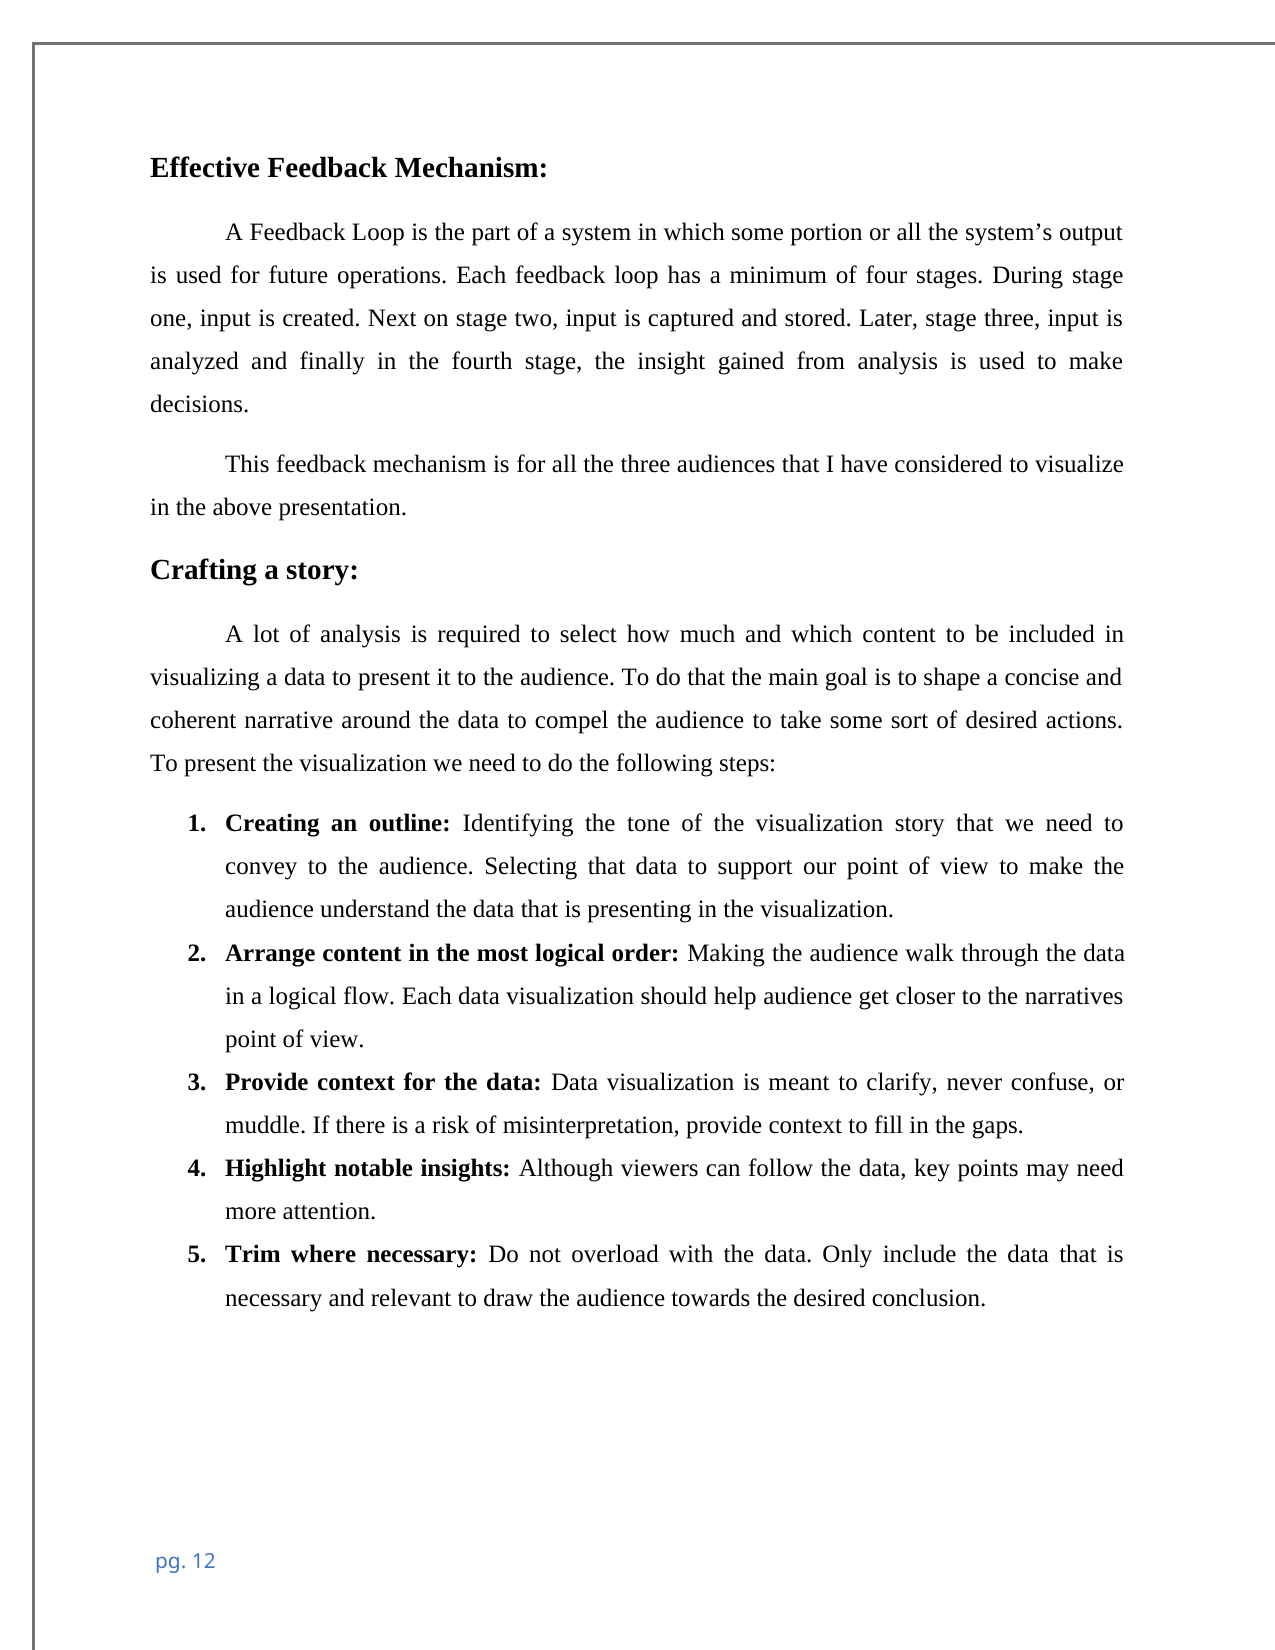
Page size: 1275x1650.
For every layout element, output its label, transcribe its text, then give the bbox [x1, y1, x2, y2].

text This feedback mechanism is for all the three audiences that I have considered to visualize in the above presentation. [150, 449, 1125, 521]
list Highlight notable insights: Although viewers can follow the data, key points may need more attention. [187, 1153, 1125, 1225]
text A Feedback Loop is the part of a system in which some portion or all the system’s output is used for future operations. Each feedback loop has a minimum of four stages. During stage one, input is created. Next on stage two, input is captured and stored. Later, stage three, input is analyzed and finally in the fourth stage, the insight gained from analysis is used to make decisions. [150, 217, 1125, 418]
text Effective Feedback Mechanism: [150, 150, 1125, 183]
list Provide context for the data: Data visualization is meant to clarify, never confuse, or muddle. If there is a risk of misinterpretation, provide context to fill in the gaps. [187, 1067, 1125, 1139]
list Arrange content in the most logical order: Making the audience walk through the data in a logical flow. Each data visualization should help audience get closer to the narratives point of view. [187, 938, 1125, 1053]
text A lot of analysis is required to select how much and which content to be included in visualizing a data to present it to the audience. To do that the main goal is to shape a concise and coherent narrative around the data to compel the audience to take some sort of desired actions. To present the visualization we need to do the following steps: [150, 619, 1125, 777]
list Trim where necessary: Do not overload with the data. Only include the data that is necessary and relevant to draw the audience towards the desired conclusion. [187, 1239, 1125, 1311]
list Creating an outline: Identifying the tone of the visualization story that we need to convey to the audience. Selecting that data to support our point of view to make the audience understand the data that is presenting in the visualization. [187, 808, 1125, 923]
text Crafting a story: [150, 552, 1125, 586]
